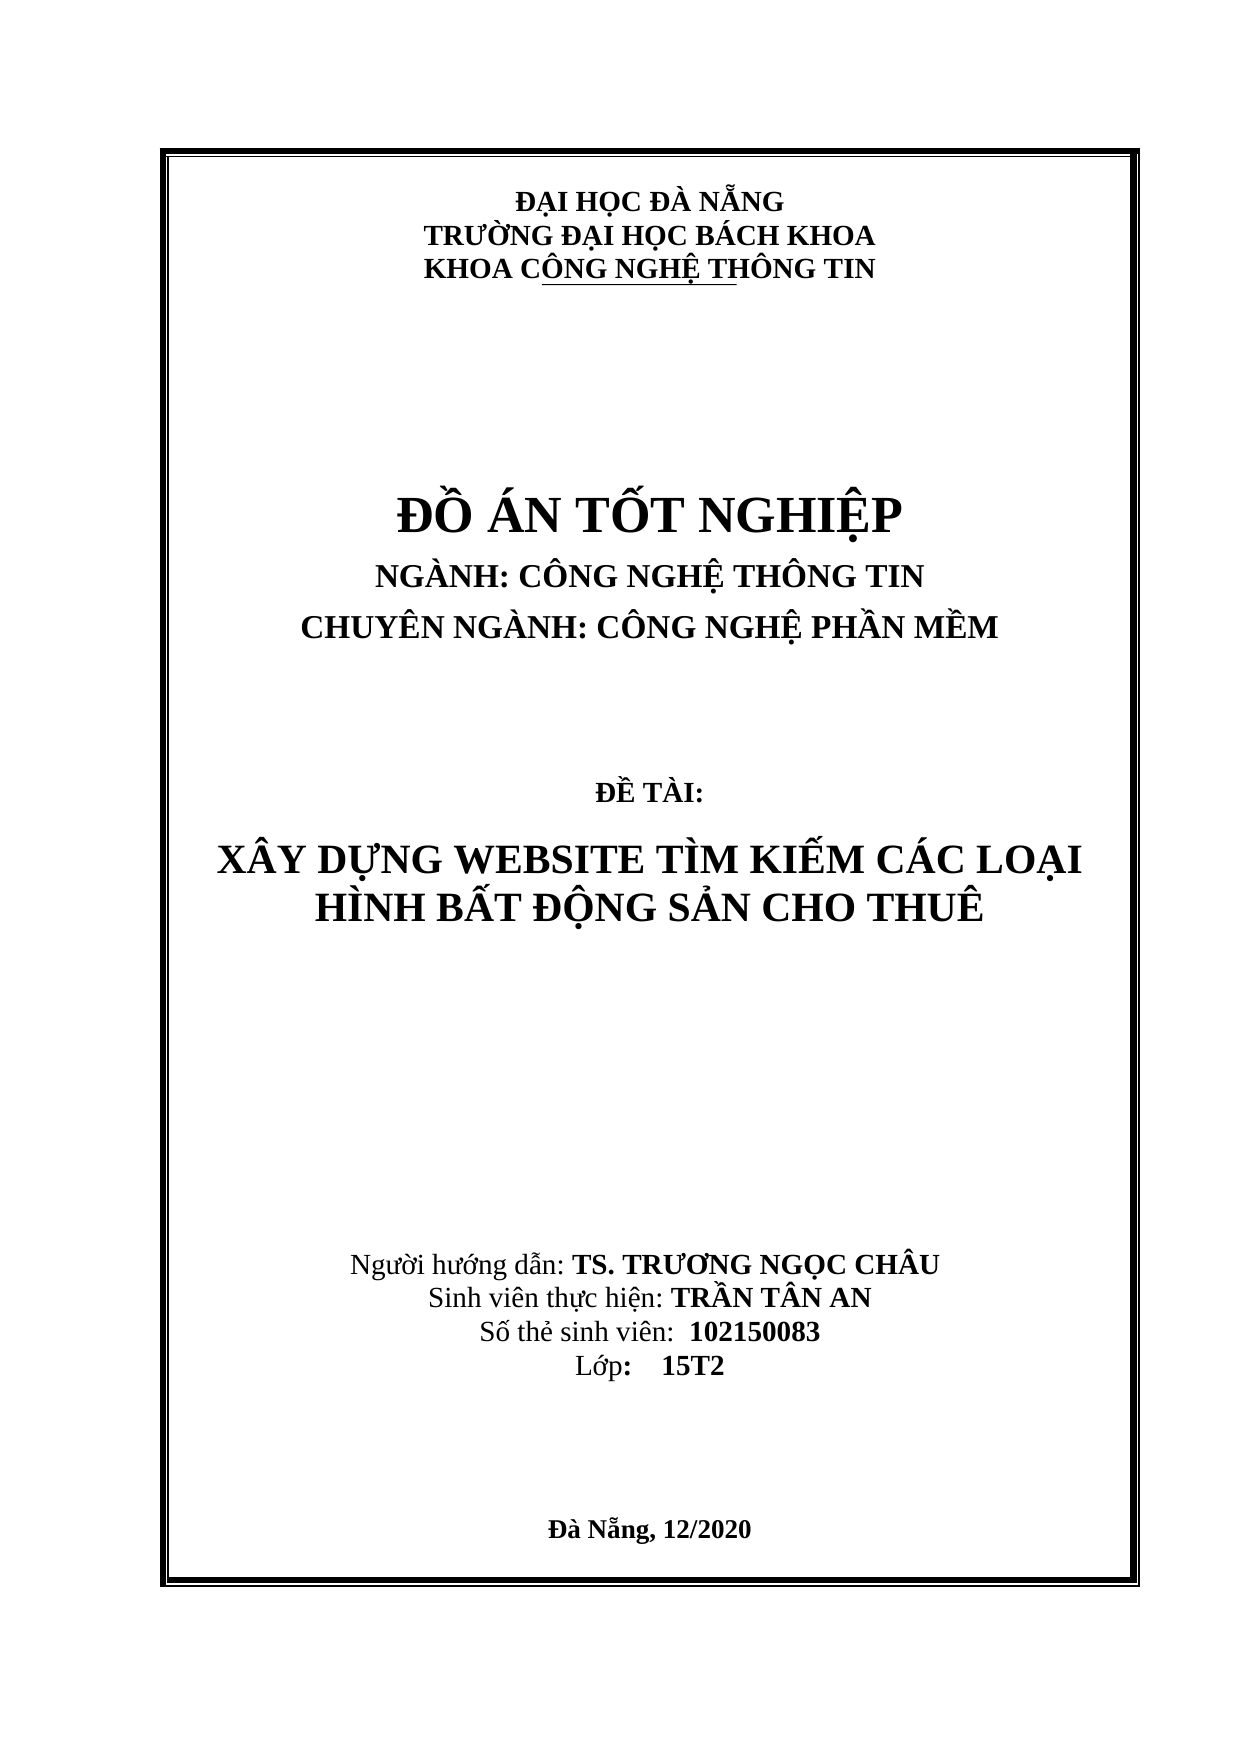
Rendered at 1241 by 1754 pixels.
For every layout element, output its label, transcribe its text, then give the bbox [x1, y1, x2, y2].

text TRƯỜNG ĐẠI HỌC BÁCH KHOA [177, 218, 1122, 251]
text Lớp: 15T2 [177, 1348, 1122, 1381]
text CHUYÊN NGÀNH: CÔNG NGHỆ PHẦN MỀM [169, 596, 1130, 646]
text ĐẠI HỌC ĐÀ NẴNG [169, 173, 1130, 218]
text ĐỀ TÀI: [177, 775, 1122, 808]
text NGÀNH: CÔNG NGHỆ THÔNG TIN [169, 545, 1130, 595]
text ĐỒ ÁN TỐT NGHIỆP [169, 473, 1130, 544]
text Sinh viên thực hiện: TRẦN TÂN AN [177, 1281, 1122, 1314]
text KHOA CÔNG NGHỆ THÔNG TIN [177, 251, 1122, 285]
text Người hướng dẫn: TS. TRƯƠNG NGỌC CHÂU [177, 1247, 1122, 1281]
text XÂY DỰNG WEBSITE TÌM KIẾM CÁC LOẠI HÌNH BẤT ĐỘNG SẢN CHO THUÊ [177, 835, 1122, 931]
text Đà Nẵng, 12/2020 [177, 1513, 1122, 1544]
text Số thẻ sinh viên: 102150083 [177, 1314, 1122, 1348]
